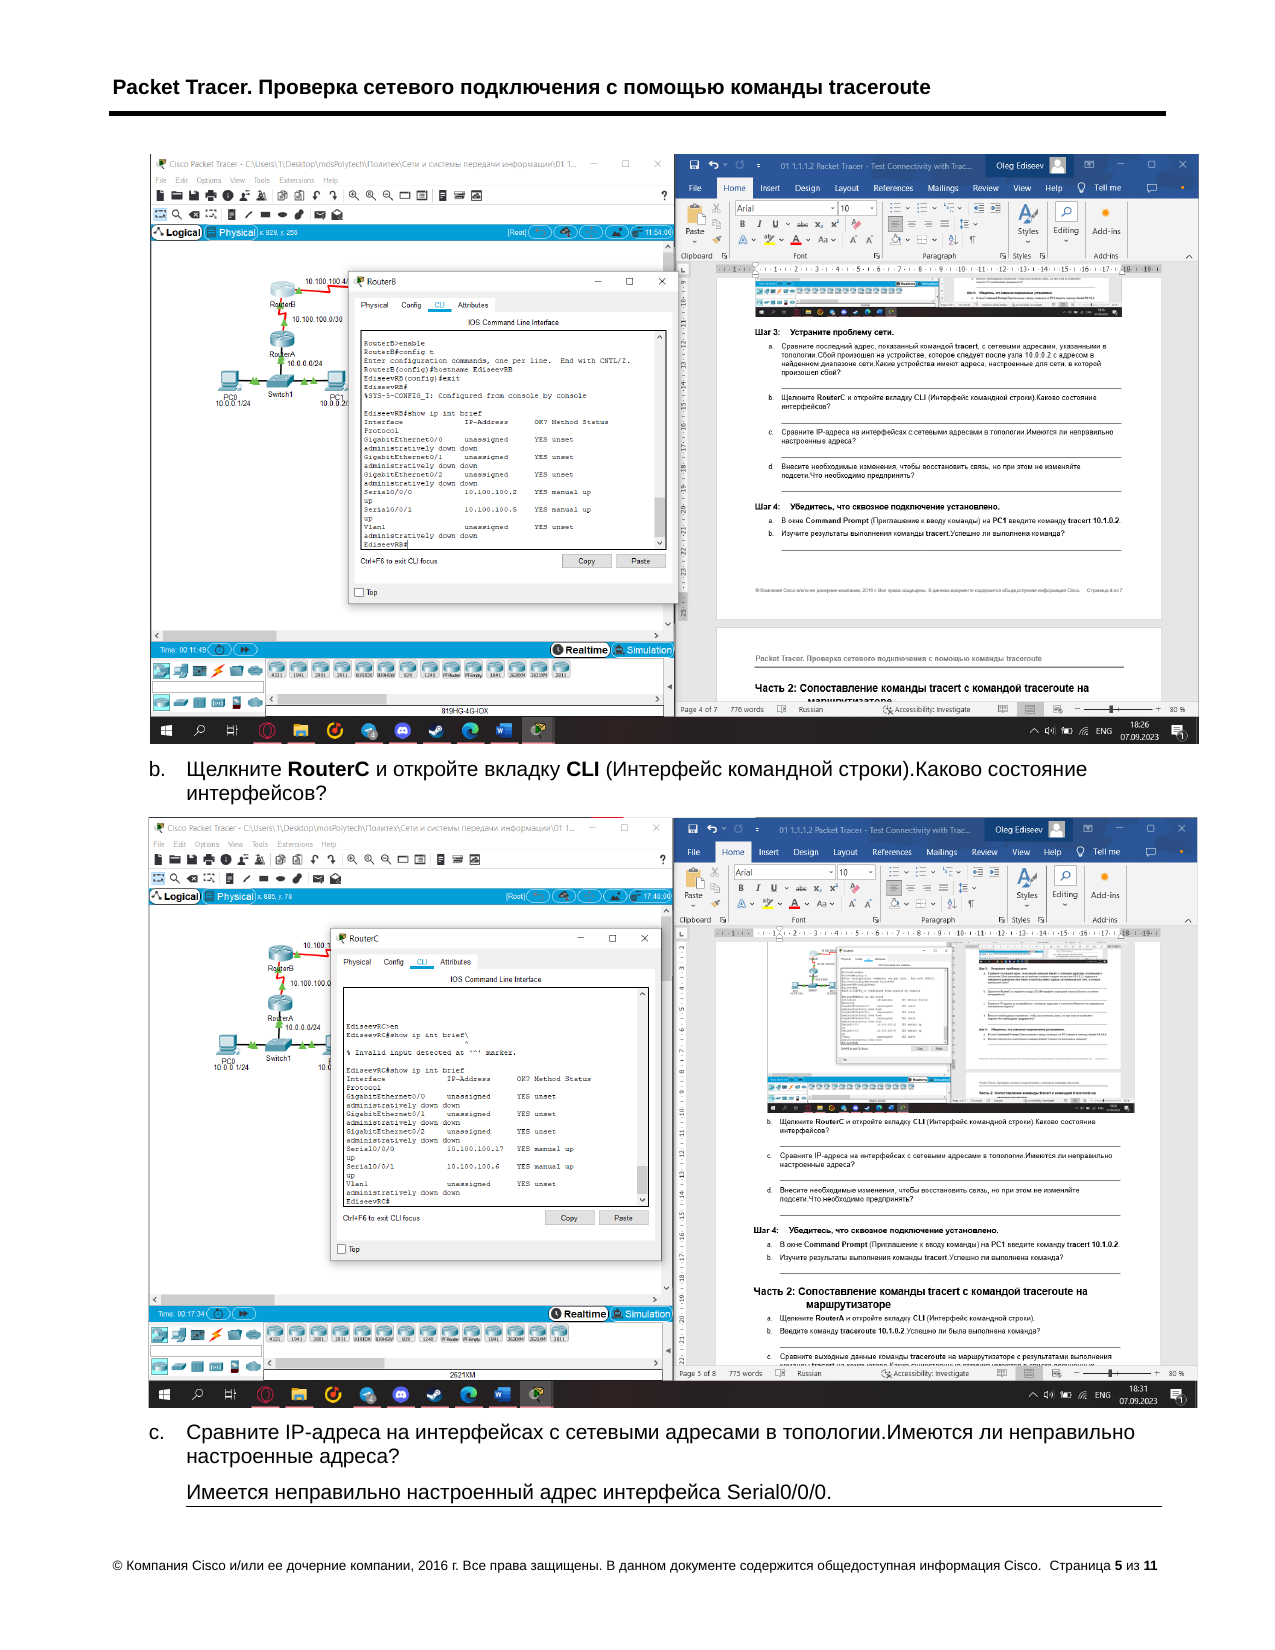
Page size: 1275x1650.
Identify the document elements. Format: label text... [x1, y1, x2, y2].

text Имеется неправильно настроенный адрес интерфейса Serial0/0/0. [186, 1480, 1162, 1506]
picture [150, 154, 1199, 744]
list Сравните IP-адреса на интерфейсах с сетевыми адресами в топологии.Имеются ли неправильно настроенные адреса? [148, 1419, 1161, 1468]
picture [148, 817, 1198, 1408]
list Щелкните RouterC и откройте вкладку CLI (Интерфейс командной строки).Каково состояние интерфейсов? [148, 757, 1161, 805]
